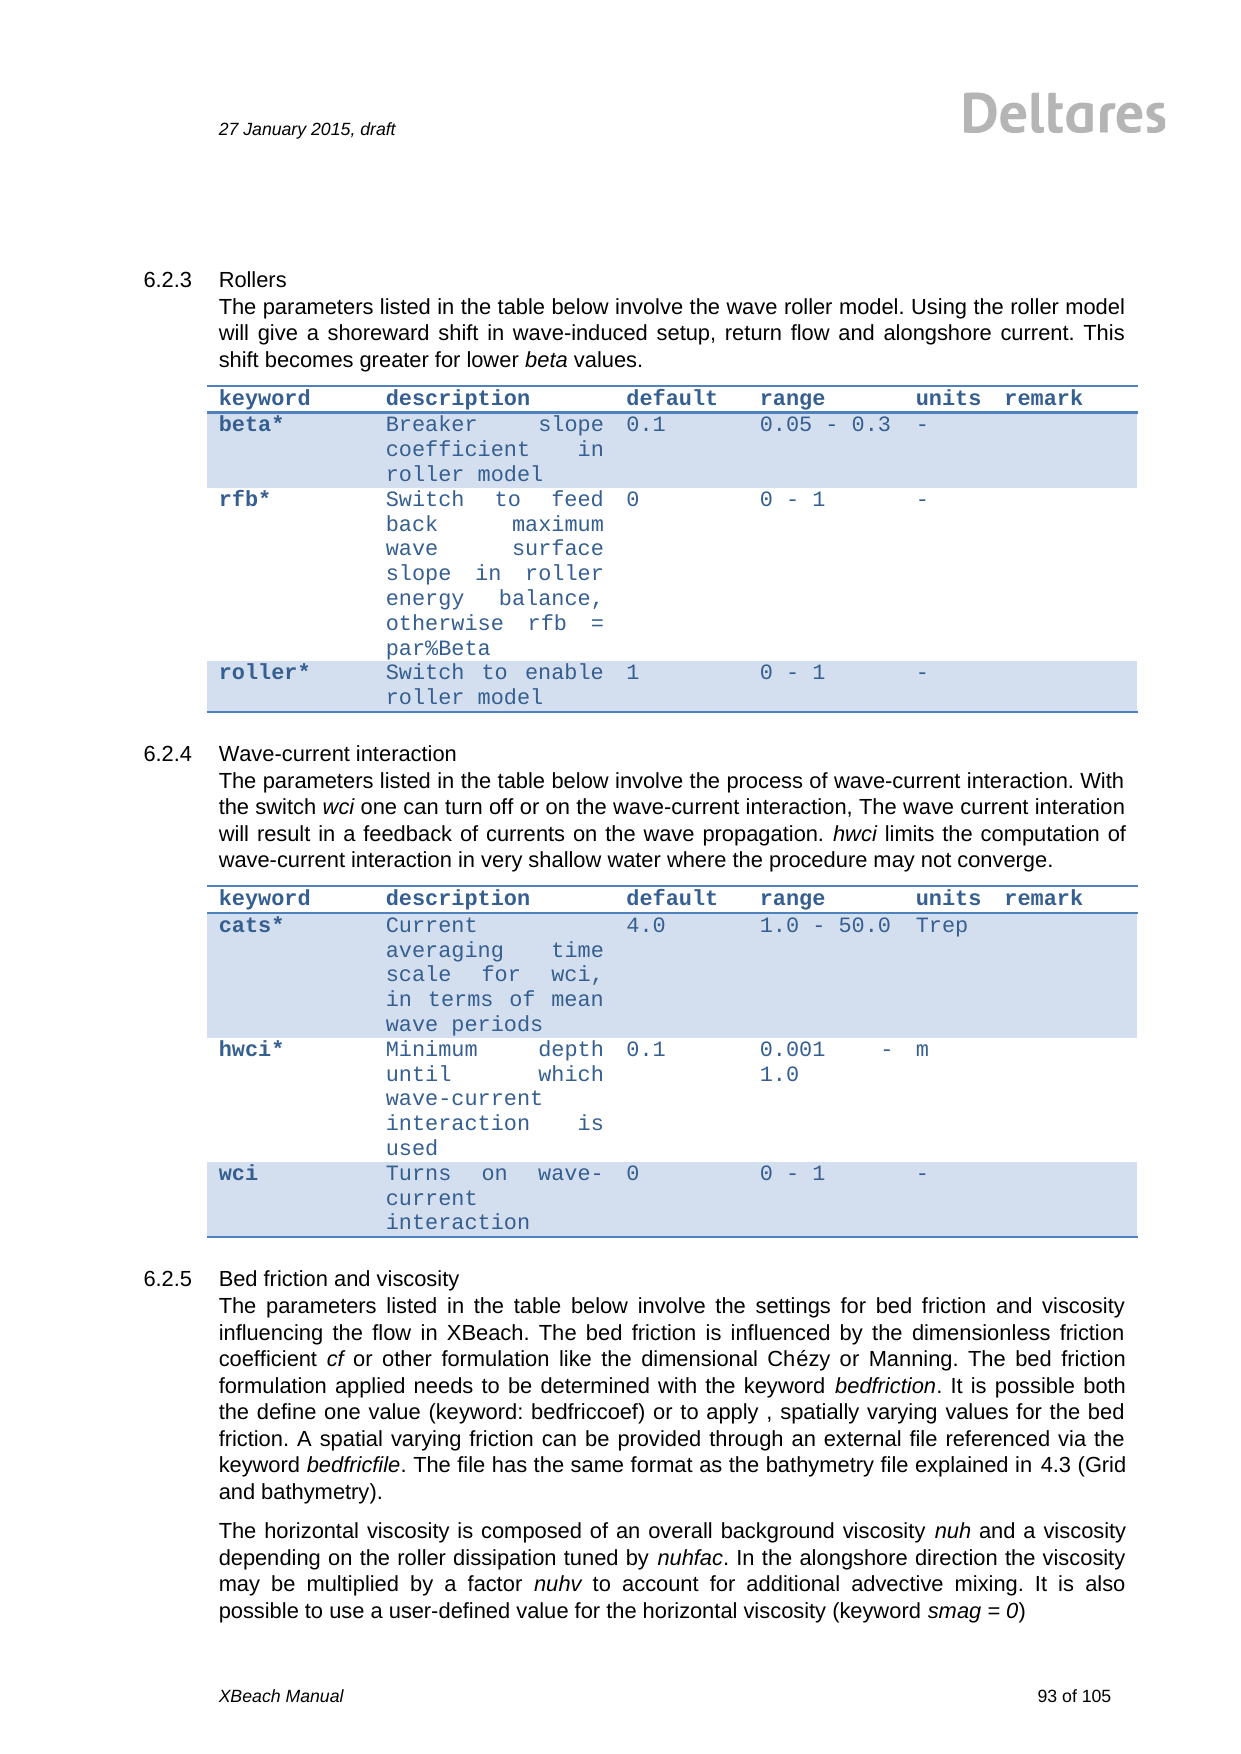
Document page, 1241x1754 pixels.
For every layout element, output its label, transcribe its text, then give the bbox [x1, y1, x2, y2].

picture [964, 75, 1166, 133]
text The parameters listed in the table below involve the wave roller model. Using the roller model will give a shoreward shift in wave-induced setup, return flow and alongshore current. This shift becomes greater for lower beta values. [218, 292, 1126, 372]
subtitle Rollers [192, 266, 1126, 292]
subtitle Wave-current interaction [192, 740, 1126, 766]
text The horizontal viscosity is composed of an overall background viscosity nuh and a viscosity depending on the roller dissipation tuned by nuhfac. In the alongshore direction the viscosity may be multiplied by a factor nuhv to account for additional advective mixing. It is also possible to use a user-defined value for the horizontal viscosity (keyword smag = 0) [218, 1516, 1126, 1623]
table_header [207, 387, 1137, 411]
subtitle Bed friction and viscosity [192, 1265, 1126, 1291]
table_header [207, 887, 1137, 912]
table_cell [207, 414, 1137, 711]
text The parameters listed in the table below involve the process of wave-current interaction. With the switch wci one can turn off or on the wave-current interaction, The wave current interation will result in a feedback of currents on the wave propagation. hwci limits the computation of wave-current interaction in very shallow water where the procedure may not converge. [218, 766, 1126, 872]
text The parameters listed in the table below involve the settings for bed friction and viscosity influencing the flow in XBeach. The bed friction is influenced by the dimensionless friction coefficient cf or other formulation like the dimensional Chézy or Manning. The bed friction formulation applied needs to be determined with the keyword bedfriction. It is possible both the define one value (keyword: bedfriccoef) or to apply , spatially varying values for the bed friction. A spatial varying friction can be provided through an external file referenced via the keyword bedfricfile. The file has the same format as the bathymetry file explained in 4.3 (Grid and bathymetry). [218, 1291, 1126, 1504]
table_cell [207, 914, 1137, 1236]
